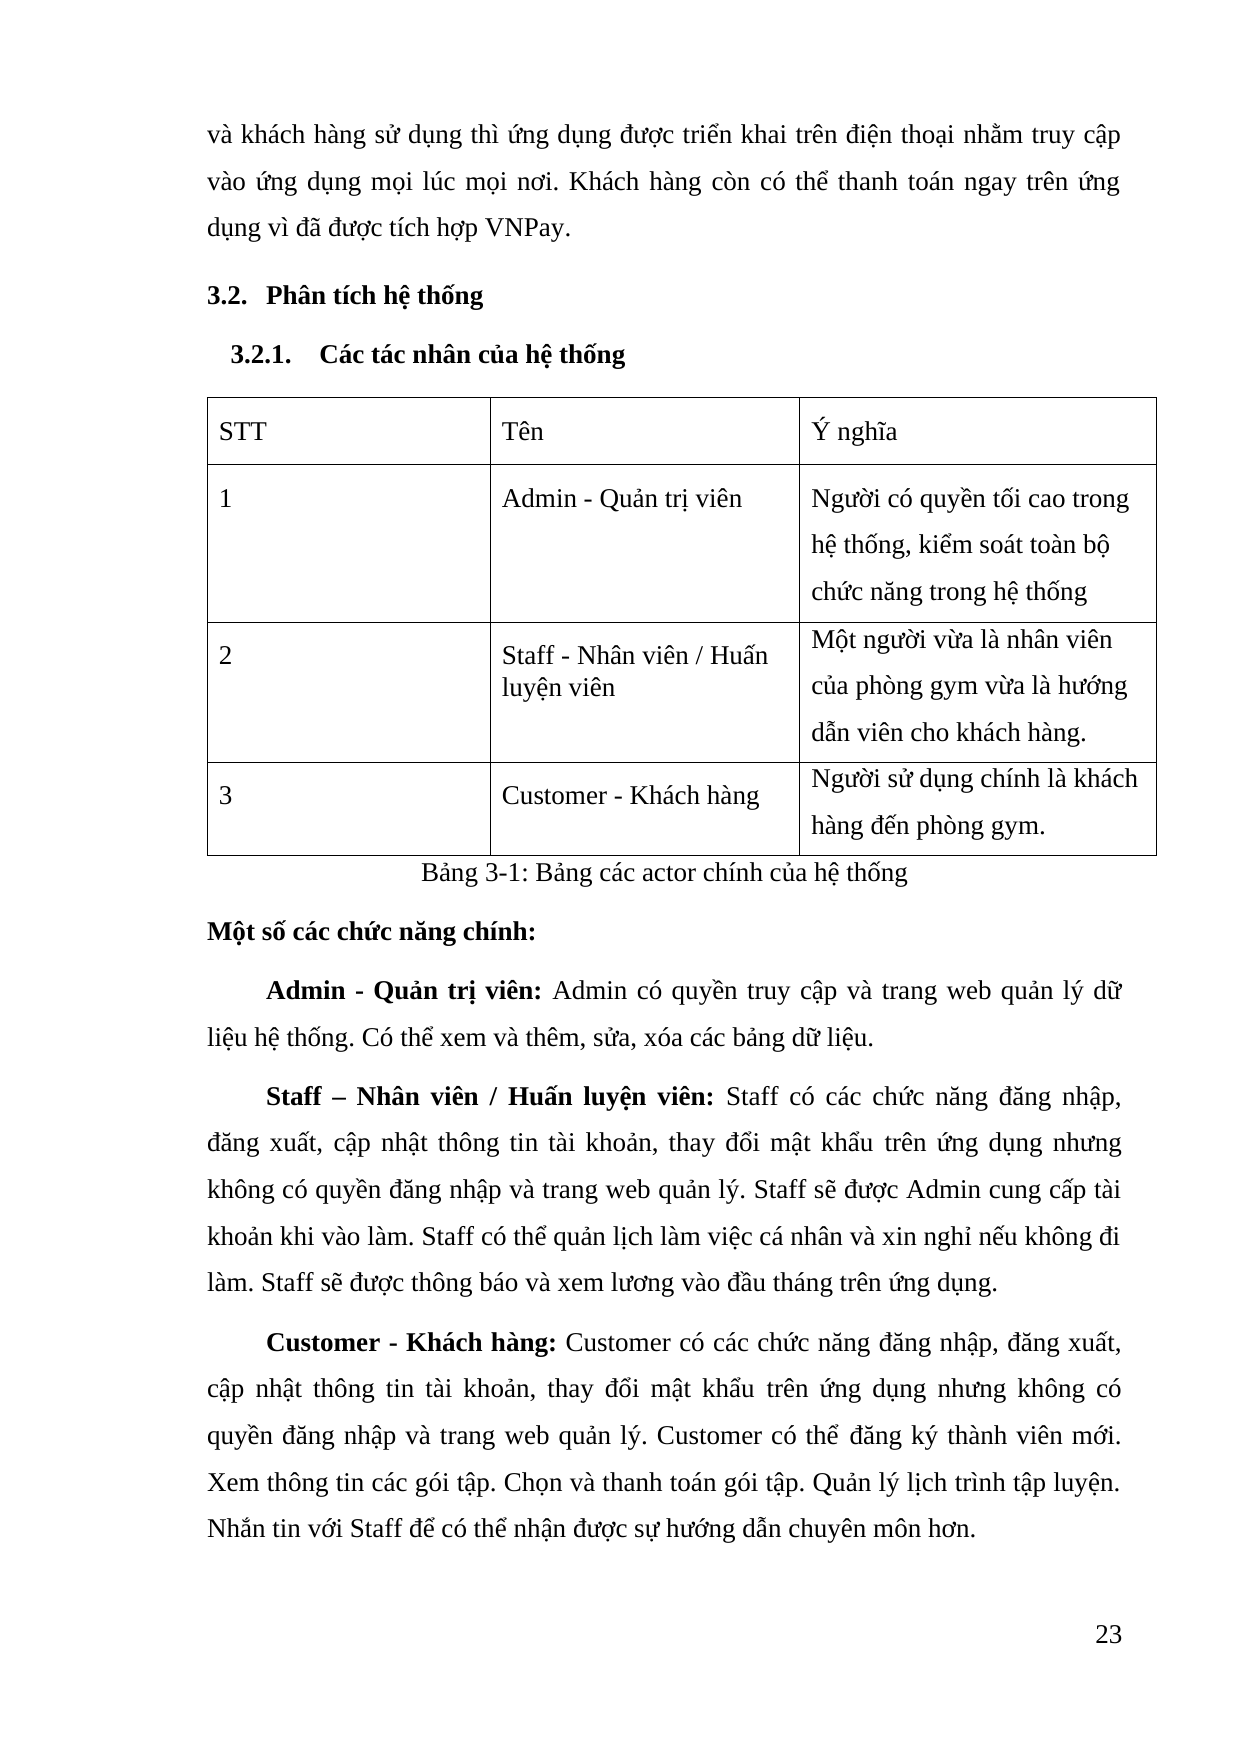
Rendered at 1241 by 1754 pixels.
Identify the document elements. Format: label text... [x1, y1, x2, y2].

table_cell Người có quyền tối cao trong hệ thống, kiểm soát toàn bộ chức năng trong hệ thống [800, 465, 1156, 622]
subtitle Các tác nhân của hệ thống [230, 338, 1122, 369]
table_header Ý nghĩa [800, 398, 1156, 464]
table_cell Người sử dụng chính là khách hàng đến phòng gym. [800, 763, 1156, 855]
text Admin - Quản trị viên: Admin có quyền truy cập và trang web quản lý dữ liệu hệ thống. Có thể xem và thêm, sửa, xóa các bảng dữ liệu. [207, 974, 1122, 1052]
table_cell Customer - Khách hàng [491, 763, 799, 855]
table_cell 3 [208, 763, 490, 855]
text Customer - Khách hàng: Customer có các chức năng đăng nhập, đăng xuất, cập nhật thông tin tài khoản, thay đổi mật khẩu trên ứng dụng nhưng không có quyền đăng nhập và trang web quản lý. Customer có thể đăng ký thành viên mới. Xem thông tin các gói tập. Chọn và thanh toán gói tập. Quản lý lịch trình tập luyện. Nhắn tin với Staff để có thể nhận được sự hướng dẫn chuyên môn hơn. [207, 1326, 1122, 1543]
table_header Tên [491, 398, 799, 464]
subtitle Phân tích hệ thống [207, 279, 1122, 310]
table_cell 1 [208, 465, 490, 622]
table_cell Một người vừa là nhân viên của phòng gym vừa là hướng dẫn viên cho khách hàng. [800, 623, 1156, 762]
table_cell Staff - Nhân viên / Huấn luyện viên [491, 623, 799, 762]
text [207, 118, 1122, 243]
table_header STT [208, 398, 490, 464]
table_cell Admin - Quản trị viên [491, 465, 799, 622]
text Staff – Nhân viên / Huấn luyện viên: Staff có các chức năng đăng nhập, đăng xuất, cập nhật thông tin tài khoản, thay đổi mật khẩu trên ứng dụng nhưng không có quyền đăng nhập và trang web quản lý. Staff sẽ được Admin cung cấp tài khoản khi vào làm. Staff có thể quản lịch làm việc cá nhân và xin nghỉ nếu không đi làm. Staff sẽ được thông báo và xem lương vào đầu tháng trên ứng dụng. [207, 1080, 1122, 1298]
table_cell 2 [208, 623, 490, 762]
text Một số các chức năng chính: [207, 915, 1122, 946]
